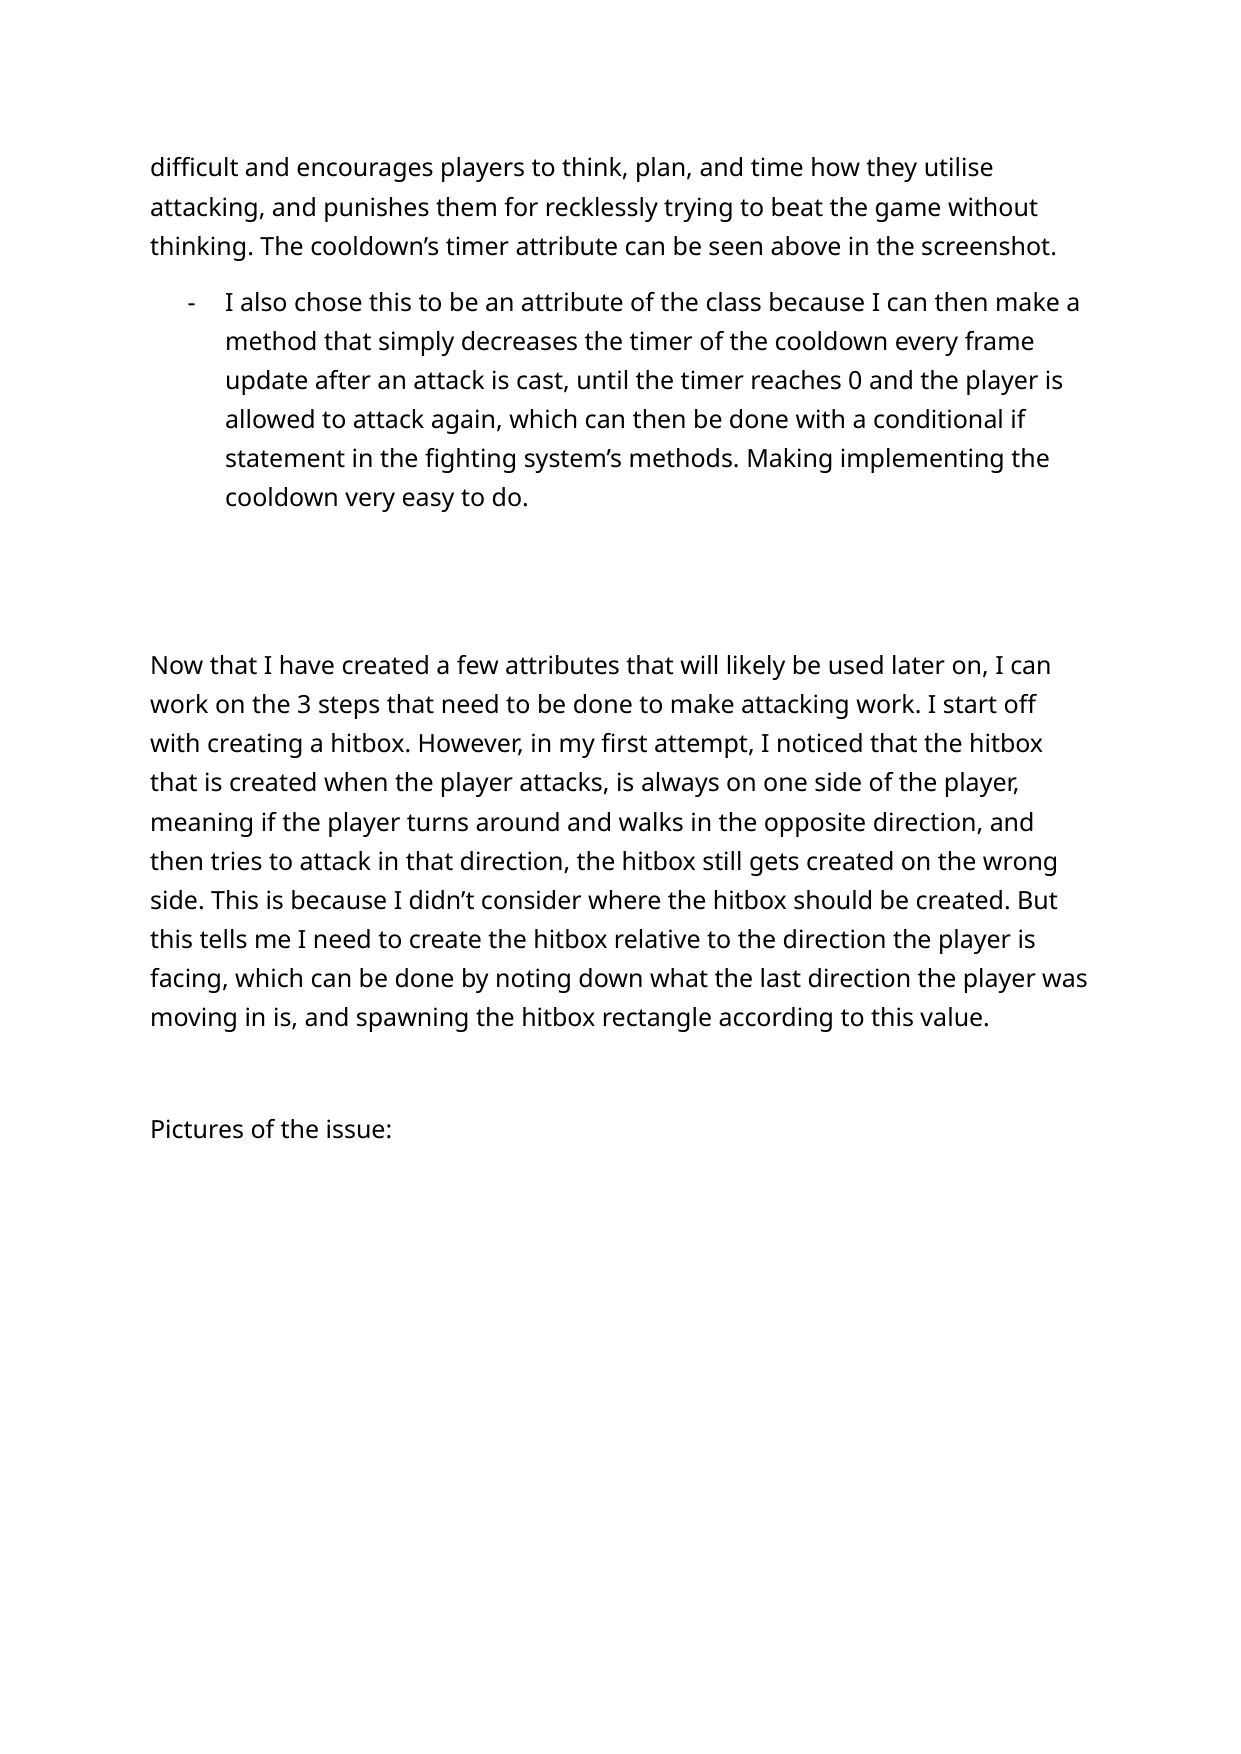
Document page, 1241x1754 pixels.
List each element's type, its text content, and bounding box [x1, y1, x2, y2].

list I also chose this to be an attribute of the class because I can then make a method that simply decreases the timer of the cooldown every frame update after an attack is cast, until the timer reaches 0 and the player is allowed to attack again, which can then be done with a conditional if statement in the fighting system’s methods. Making implementing the cooldown very easy to do. [187, 284, 1090, 514]
text Pictures of the issue: [150, 1112, 1090, 1146]
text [150, 150, 1090, 262]
text Now that I have created a few attributes that will likely be used later on, I can work on the 3 steps that need to be done to make attacking work. I start off with creating a hitbox. However, in my first attempt, I noticed that the hitbox that is created when the player attacks, is always on one side of the player, meaning if the player turns around and walks in the opposite direction, and then tries to attack in that direction, the hitbox still gets created on the wrong side. This is because I didn’t consider where the hitbox should be created. But this tells me I need to create the hitbox relative to the direction the player is facing, which can be done by noting down what the last direction the player was moving in is, and spawning the hitbox rectangle according to this value. [150, 647, 1090, 1034]
